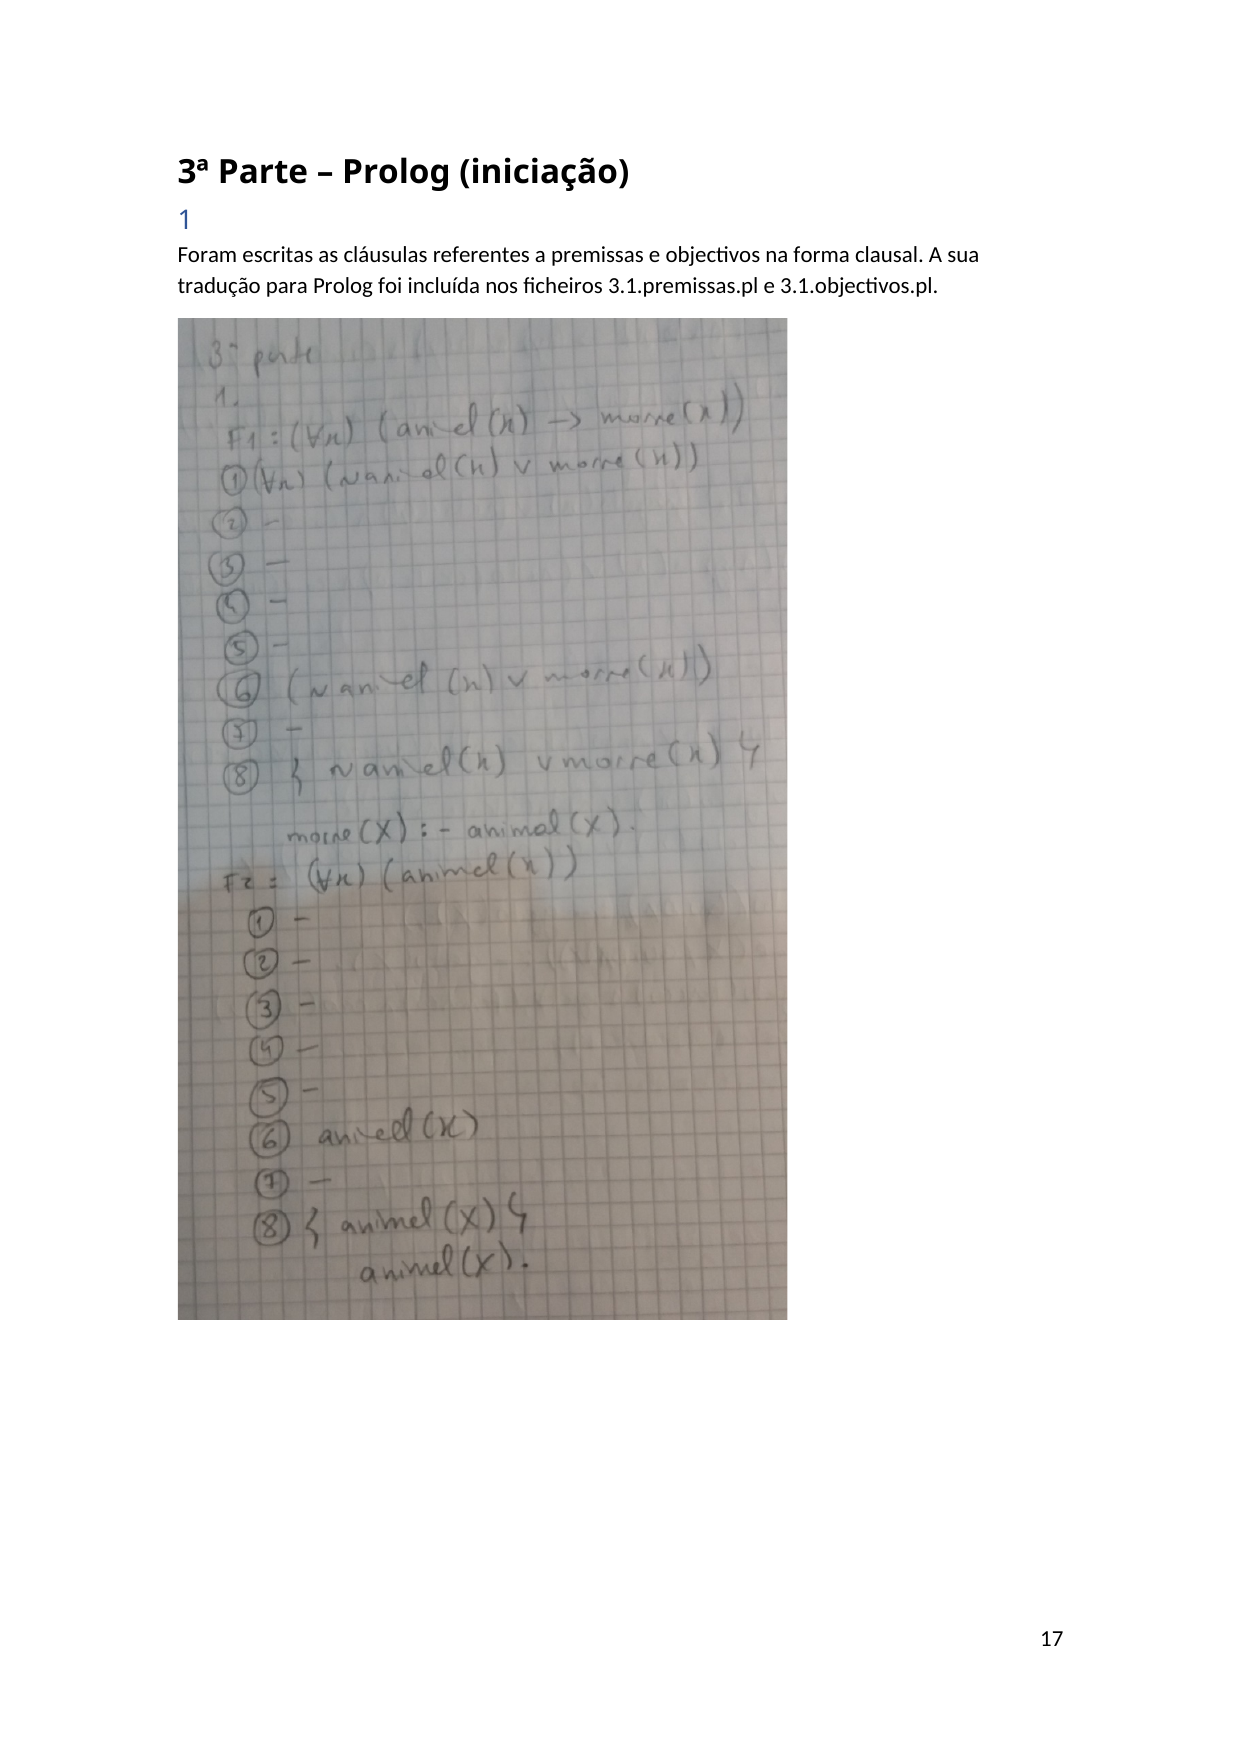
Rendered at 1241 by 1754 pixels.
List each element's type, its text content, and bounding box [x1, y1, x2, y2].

subtitle 3ª Parte – Prolog (iniciação) [177, 148, 1063, 193]
text Foram escritas as cláusulas referentes a premissas e objectivos na forma clausal. A sua tradução para Prolog foi incluída nos ficheiros 3.1.premissas.pl e 3.1.objectivos.pl. [177, 241, 1063, 299]
subtitle 1 [177, 201, 1063, 238]
picture [177, 318, 788, 1320]
